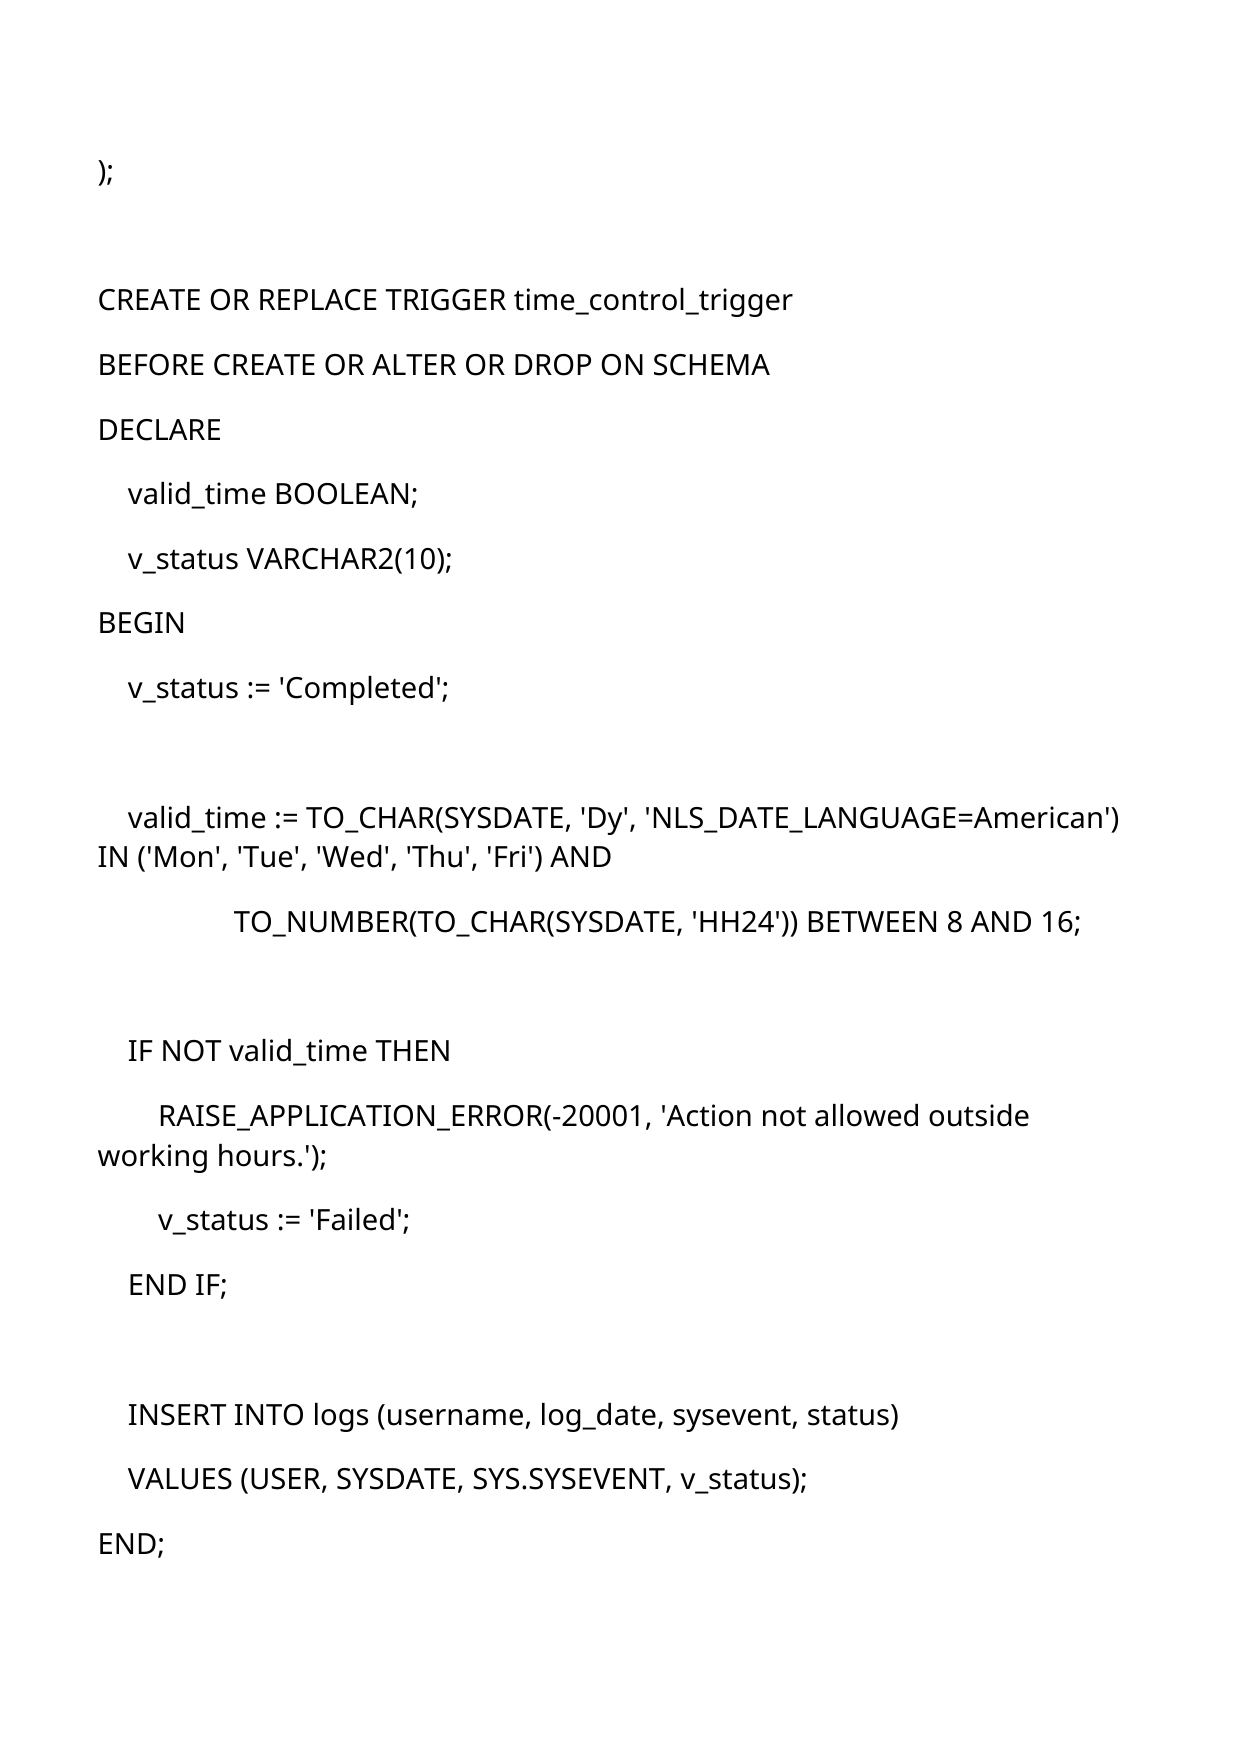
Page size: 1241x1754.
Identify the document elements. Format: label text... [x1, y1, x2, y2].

list END; [97, 1523, 1128, 1563]
list VALUES (USER, SYSDATE, SYS.SYSEVENT, v_status); [97, 1458, 1128, 1498]
list v_status := 'Completed'; [97, 667, 1128, 707]
list DECLARE [97, 409, 1128, 448]
list RAISE_APPLICATION_ERROR(-20001, 'Action not allowed outside working hours.'); [97, 1095, 1128, 1175]
list CREATE OR REPLACE TRIGGER time_control_trigger [97, 279, 1128, 319]
list valid_time := TO_CHAR(SYSDATE, 'Dy', 'NLS_DATE_LANGUAGE=American') IN ('Mon', 'Tue', 'Wed', 'Thu', 'Fri') AND [97, 797, 1128, 876]
list valid_time BOOLEAN; [97, 473, 1128, 513]
list IF NOT valid_time THEN [97, 1031, 1128, 1070]
list END IF; [97, 1264, 1128, 1304]
list INSERT INTO logs (username, log_date, sysevent, status) [97, 1394, 1128, 1433]
list TO_NUMBER(TO_CHAR(SYSDATE, 'HH24')) BETWEEN 8 AND 16; [97, 901, 1128, 941]
list BEGIN [97, 603, 1128, 642]
list BEFORE CREATE OR ALTER OR DROP ON SCHEMA [97, 344, 1128, 384]
list v_status VARCHAR2(10); [97, 538, 1128, 578]
list v_status := 'Failed'; [97, 1200, 1128, 1239]
list ); [97, 150, 1128, 190]
